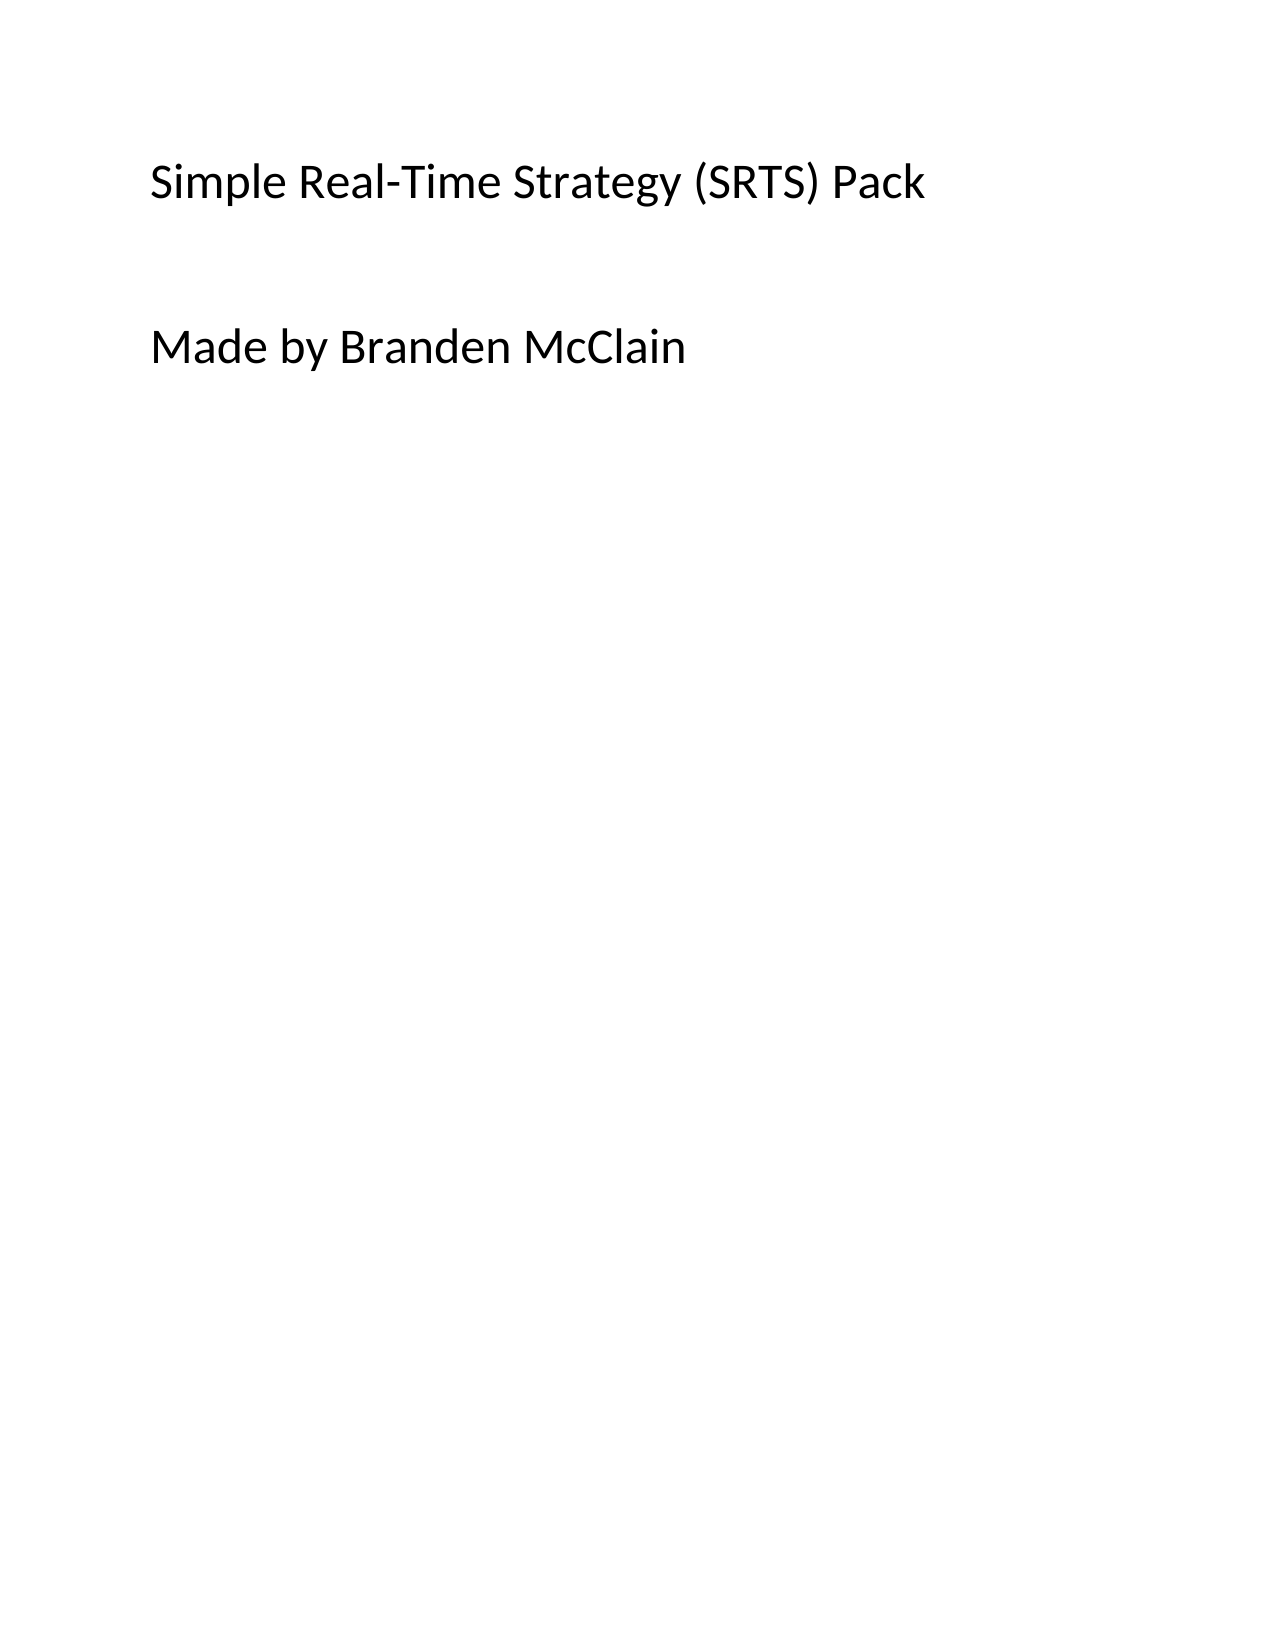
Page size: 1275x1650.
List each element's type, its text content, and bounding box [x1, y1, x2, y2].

text Simple Real-Time Strategy (SRTS) Pack [150, 150, 1125, 211]
text Made by Branden McClain [150, 315, 1125, 376]
